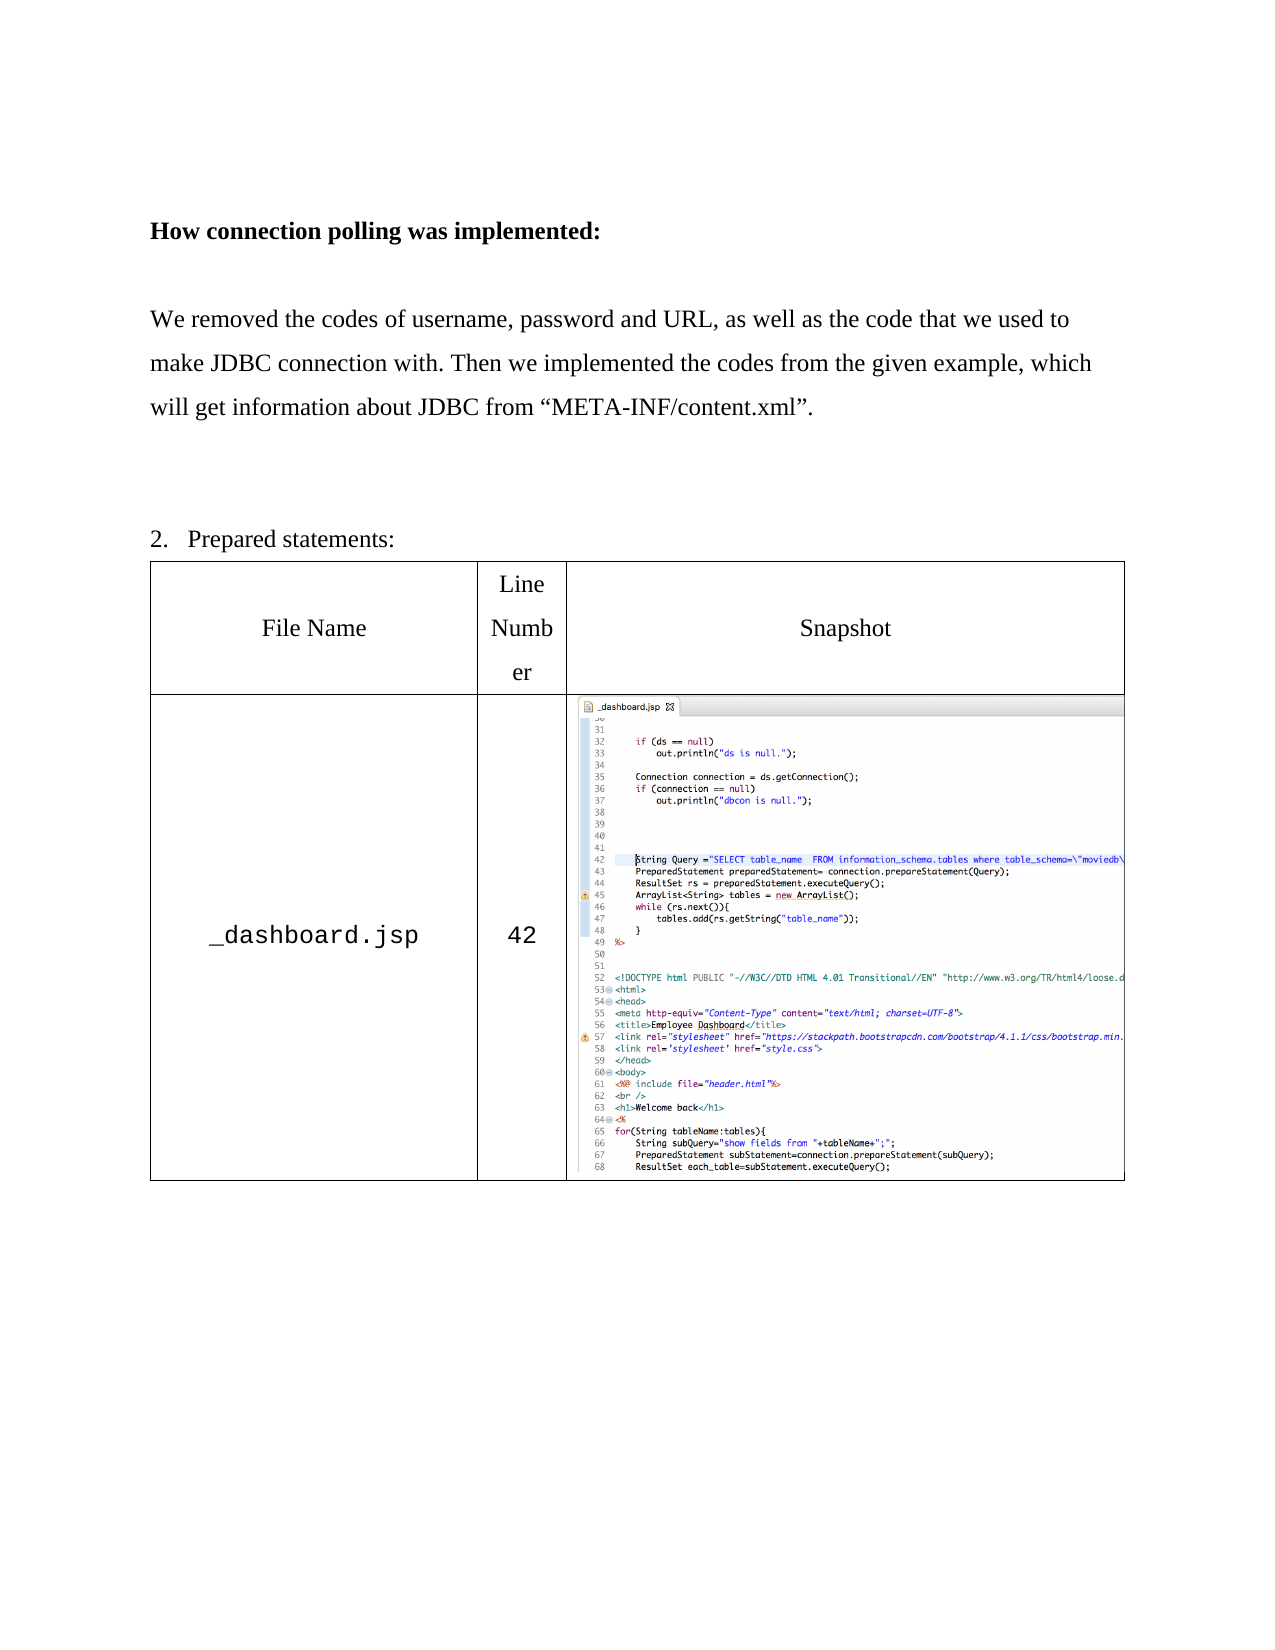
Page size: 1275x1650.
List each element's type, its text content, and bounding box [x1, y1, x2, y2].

text How connection polling was implemented: [150, 208, 1125, 252]
list Prepared statements: [150, 517, 1125, 561]
table_cell [567, 695, 1124, 1179]
picture [577, 695, 1125, 1172]
table_cell _dashboard.jsp [151, 695, 477, 1179]
text We removed the codes of username, password and URL, as well as the code that we used to make JDBC connection with. Then we implemented the codes from the given example, which will get information about JDBC from “META-INF/content.xml”. [150, 296, 1125, 428]
table_header File Name [151, 562, 477, 694]
table_header Snapshot [567, 562, 1124, 694]
table_header Line Number [478, 562, 566, 694]
table_cell 42 [478, 695, 566, 1179]
